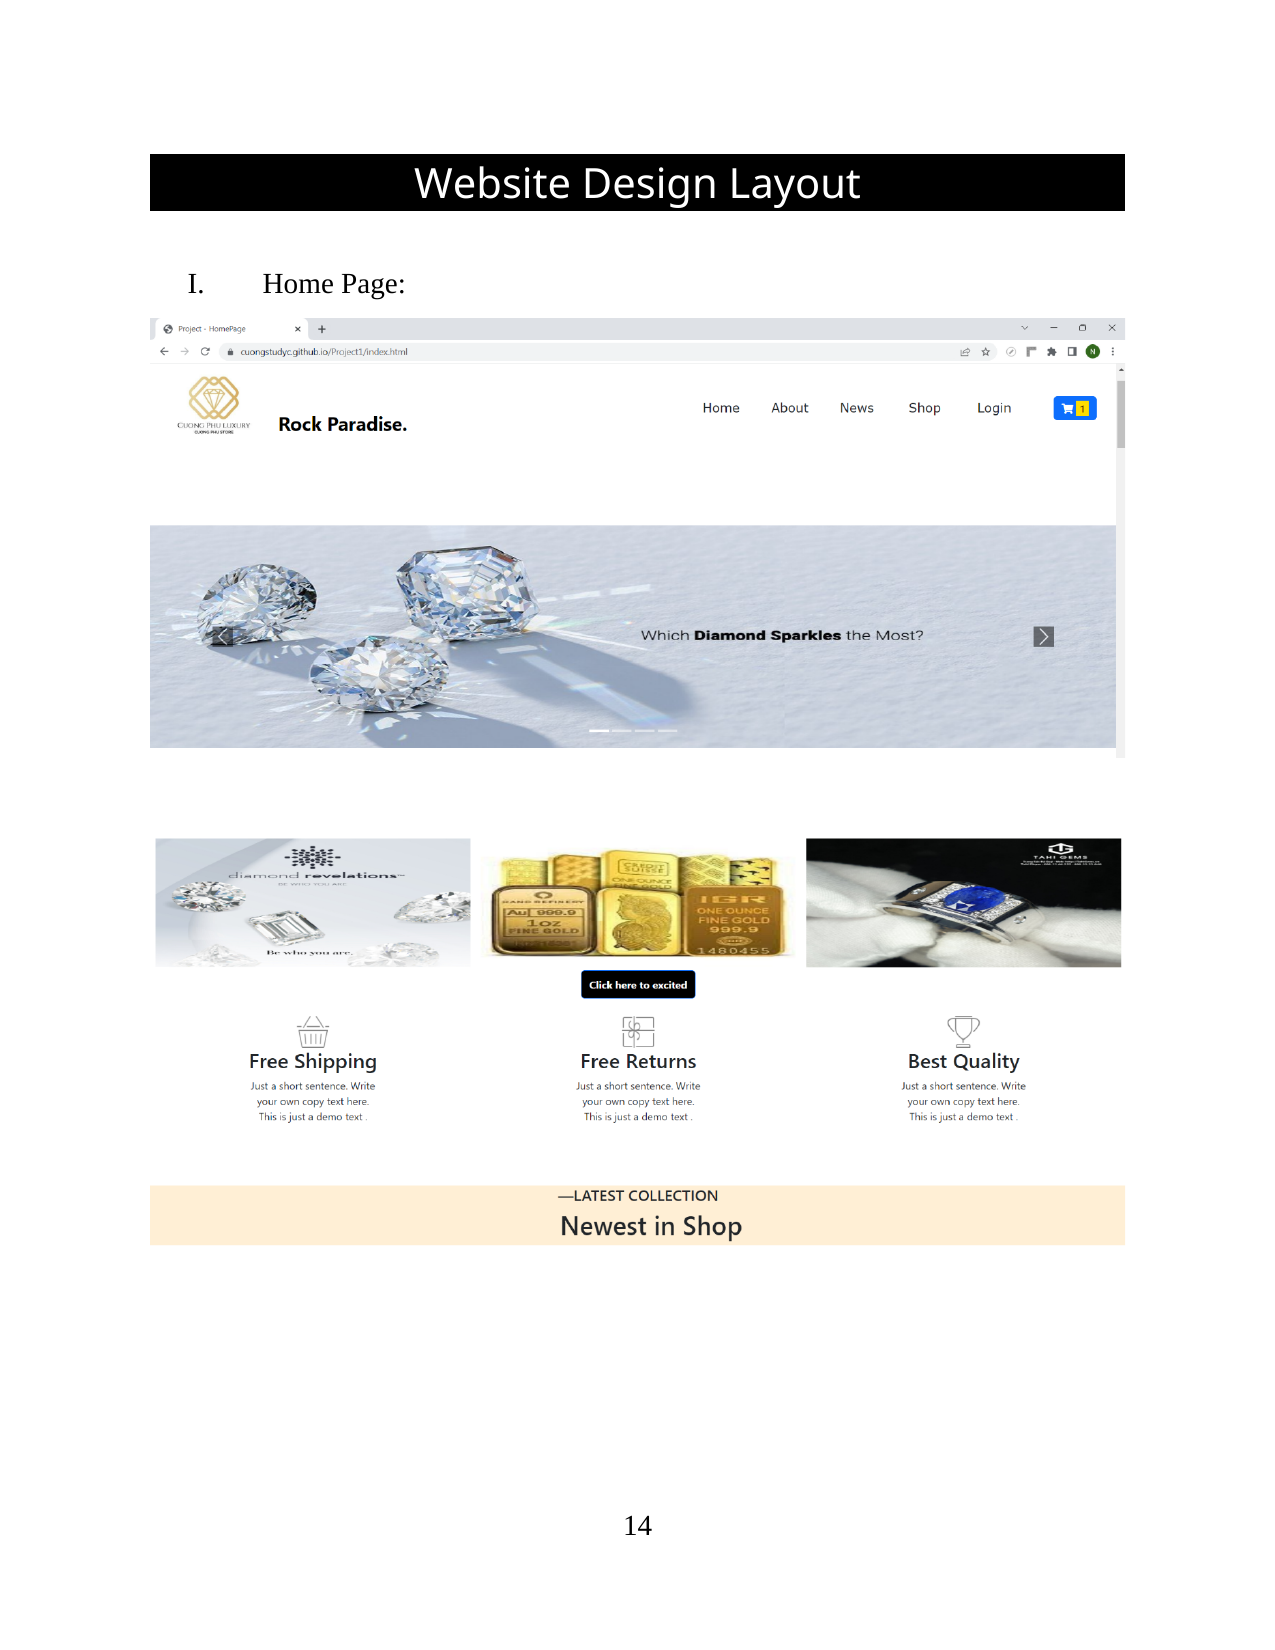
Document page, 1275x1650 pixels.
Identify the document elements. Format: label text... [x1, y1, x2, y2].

subtitle Website Design Layout [150, 154, 1125, 211]
picture [150, 318, 1125, 758]
list Home Page: [187, 266, 1125, 300]
picture [150, 828, 1125, 1250]
